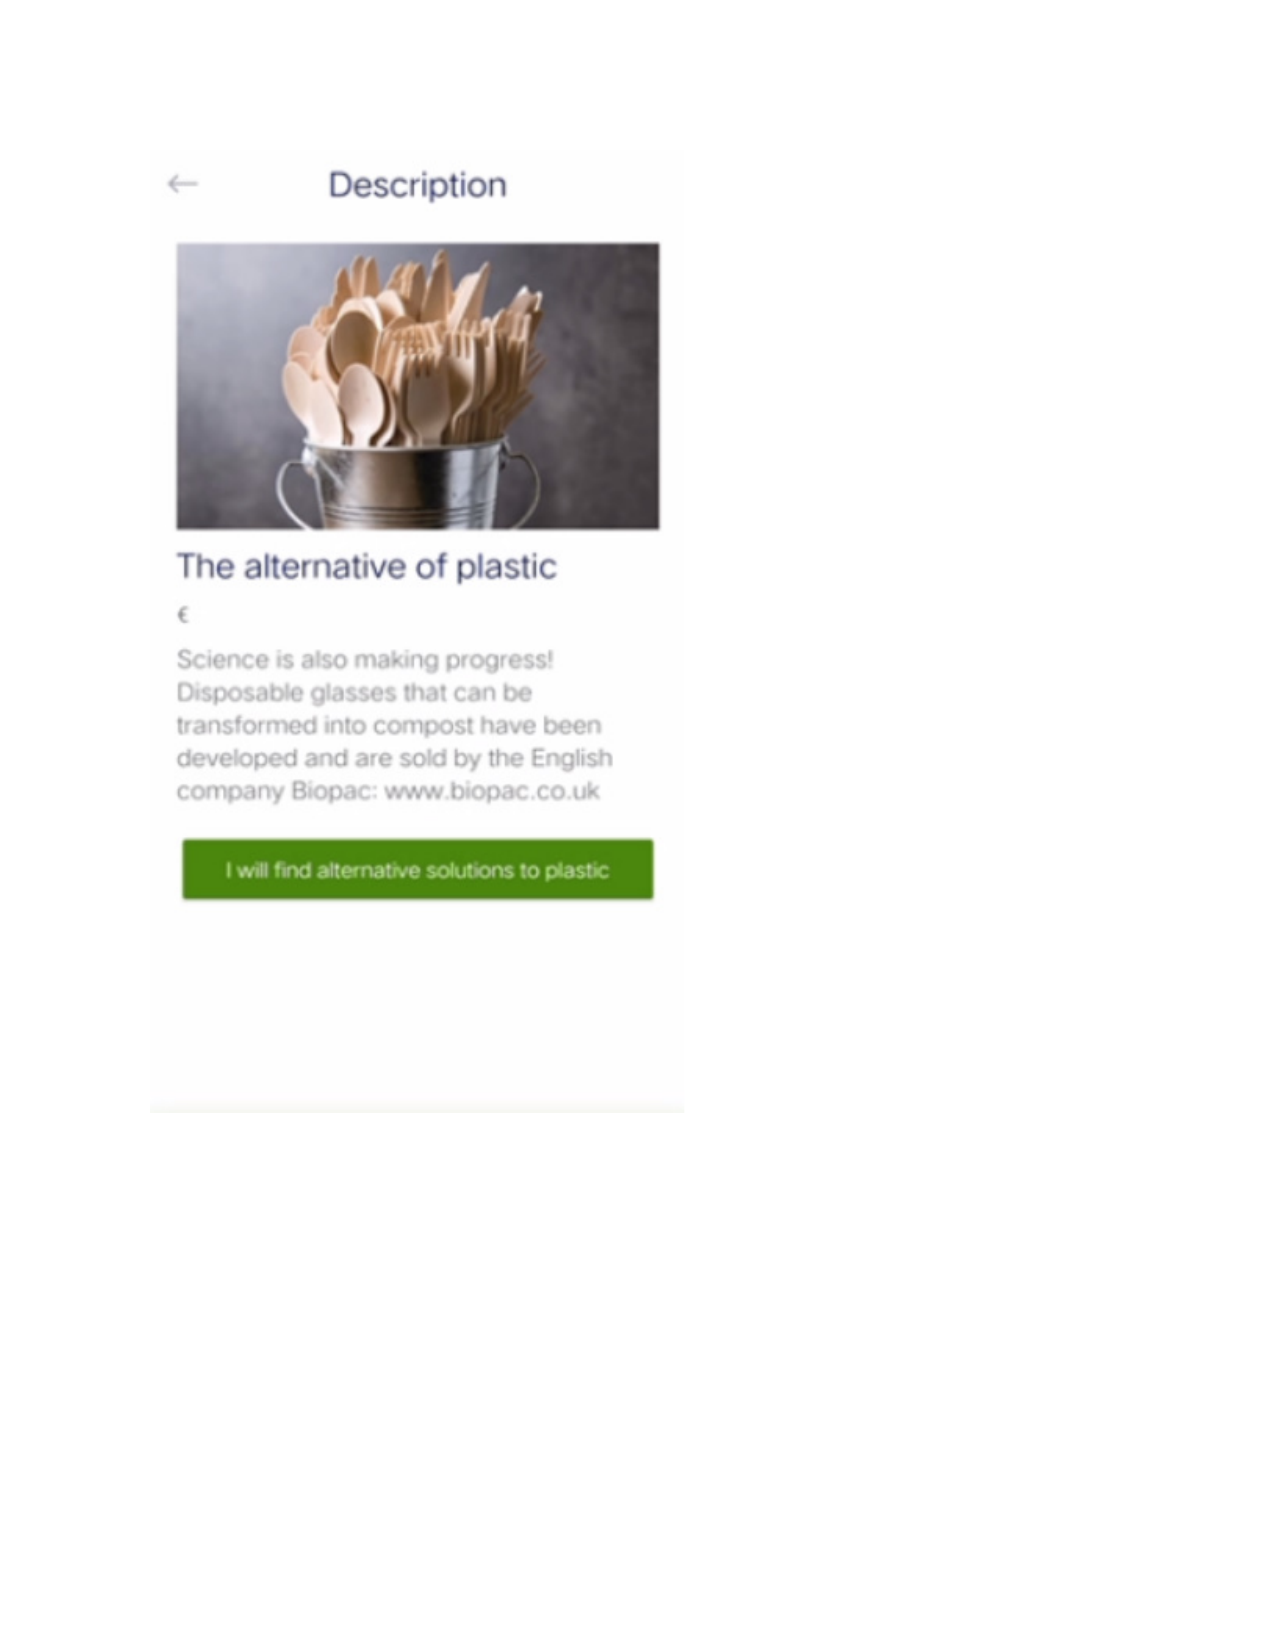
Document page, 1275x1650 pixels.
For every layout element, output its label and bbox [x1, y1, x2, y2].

picture [150, 150, 685, 1113]
